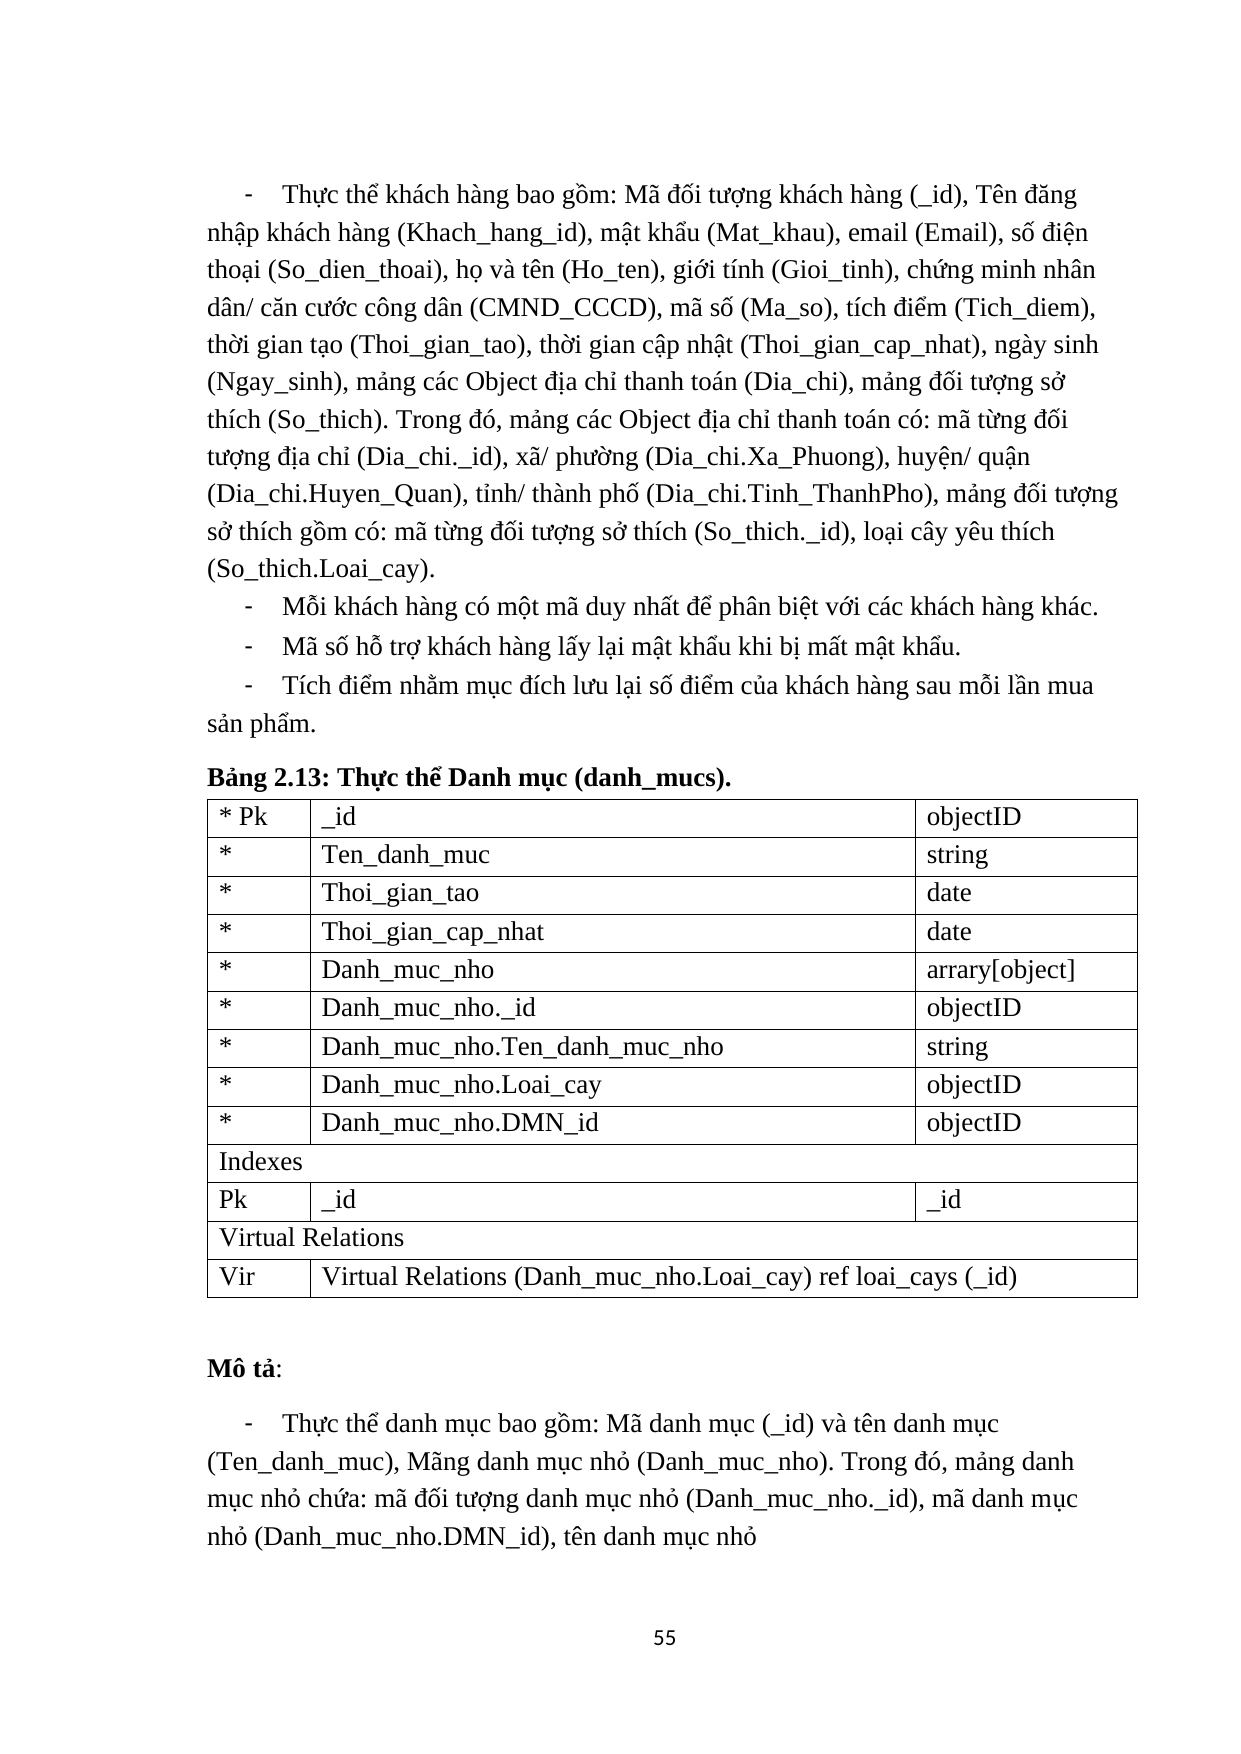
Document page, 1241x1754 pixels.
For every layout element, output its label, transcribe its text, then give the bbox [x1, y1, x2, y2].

table_cell * [208, 1068, 310, 1106]
table_cell objectID [916, 992, 1137, 1029]
table_cell Virtual Relations (Danh_muc_nho.Loai_cay) ref loai_cays (_id) [311, 1260, 1137, 1297]
list Thực thể khách hàng bao gồm: Mã đối tượng khách hàng (_id), Tên đăng nhập khách hàng (Khach_hang_id), mật khẩu (Mat_khau), email (Email), số điện thoại (So_dien_thoai), họ và tên (Ho_ten), giới tính (Gioi_tinh), chứng minh nhân dân/ căn cước công dân (CMND_CCCD), mã số (Ma_so), tích điểm (Tich_diem), thời gian tạo (Thoi_gian_tao), thời gian cập nhật (Thoi_gian_cap_nhat), ngày sinh (Ngay_sinh), mảng các Object địa chỉ thanh toán (Dia_chi), mảng đối tượng sở thích (So_thich). Trong đó, mảng các Object địa chỉ thanh toán có: mã từng đối tượng địa chỉ (Dia_chi._id), xã/ phường (Dia_chi.Xa_Phuong), huyện/ quận (Dia_chi.Huyen_Quan), tỉnh/ thành phố (Dia_chi.Tinh_ThanhPho), mảng đối tượng sở thích gồm có: mã từng đối tượng sở thích (So_thich._id), loại cây yêu thích (So_thich.Loai_cay). [207, 177, 1122, 583]
table_cell Pk [208, 1183, 310, 1221]
table_cell date [916, 877, 1137, 914]
table_cell * [208, 1030, 310, 1067]
table_cell * [208, 953, 310, 991]
table_cell _id [916, 1183, 1137, 1221]
table_cell * [208, 1107, 310, 1144]
table_cell Indexes [208, 1145, 1137, 1182]
table_cell Thoi_gian_cap_nhat [311, 915, 915, 952]
list Mã số hỗ trợ khách hàng lấy lại mật khẩu khi bị mất mật khẩu. [207, 629, 1122, 662]
table_cell * [208, 992, 310, 1029]
text Mô tả: [207, 1352, 1122, 1383]
table_cell string [916, 838, 1137, 876]
table_header * Pk [208, 800, 310, 837]
text Bảng 2.13: Thực thể Danh mục (danh_mucs). [207, 762, 1122, 793]
table_cell Danh_muc_nho.Ten_danh_muc_nho [311, 1030, 915, 1067]
table_cell Danh_muc_nho [311, 953, 915, 991]
table_cell Thoi_gian_tao [311, 877, 915, 914]
table_cell objectID [916, 1107, 1137, 1144]
table_cell _id [311, 1183, 915, 1221]
table_cell Danh_muc_nho._id [311, 992, 915, 1029]
table_cell Danh_muc_nho.DMN_id [311, 1107, 915, 1144]
table_cell string [916, 1030, 1137, 1067]
table_cell arrary[object] [916, 953, 1137, 991]
table_header _id [311, 800, 915, 837]
table_cell Danh_muc_nho.Loai_cay [311, 1068, 915, 1106]
table_header objectID [916, 800, 1137, 837]
table_cell * [208, 877, 310, 914]
table_cell Ten_danh_muc [311, 838, 915, 876]
list Tích điểm nhằm mục đích lưu lại số điểm của khách hàng sau mỗi lần mua sản phẩm. [207, 668, 1122, 739]
table_cell objectID [916, 1068, 1137, 1106]
table_cell * [208, 838, 310, 876]
table_cell * [208, 915, 310, 952]
table_cell Virtual Relations [208, 1222, 1137, 1259]
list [207, 1406, 1122, 1551]
list Mỗi khách hàng có một mã duy nhất để phân biệt với các khách hàng khác. [207, 589, 1122, 622]
table_cell Vir [208, 1260, 310, 1297]
table_cell date [916, 915, 1137, 952]
